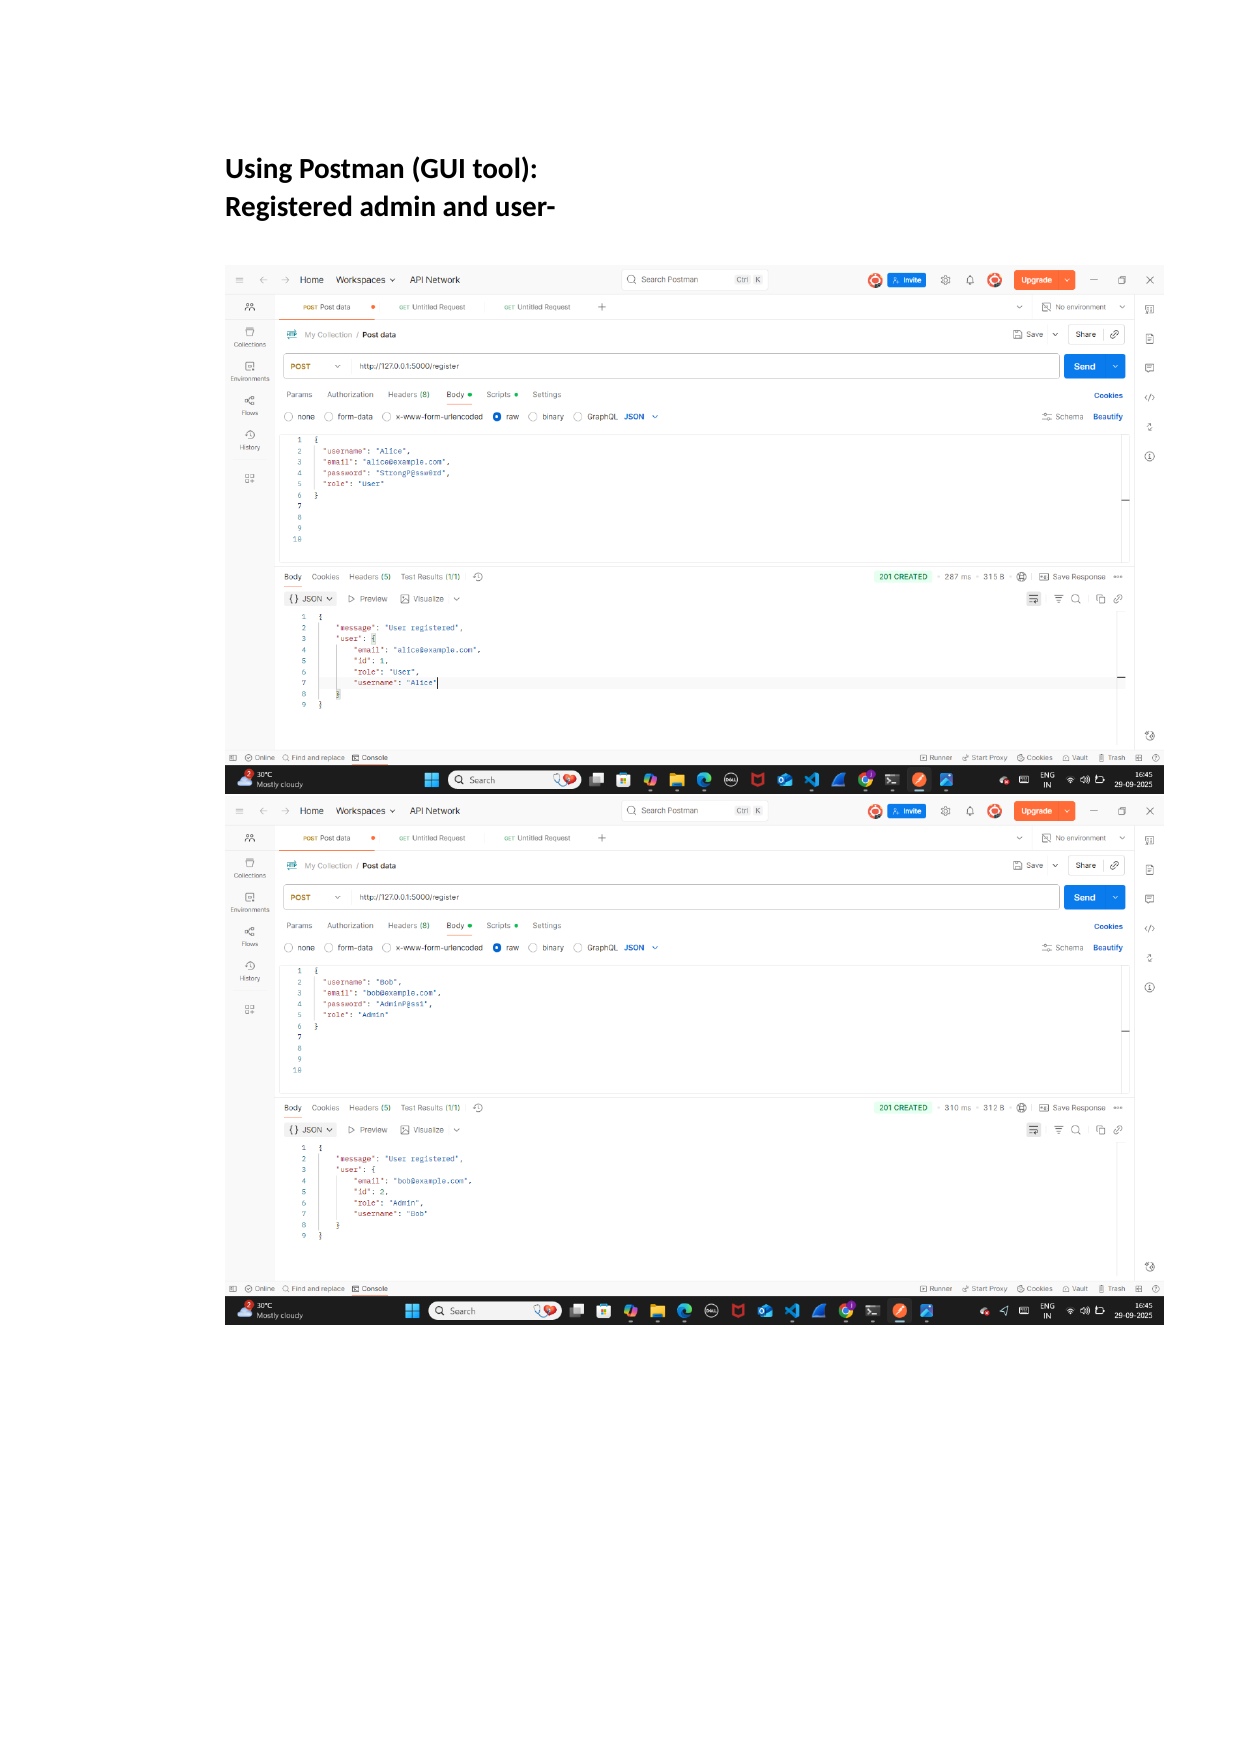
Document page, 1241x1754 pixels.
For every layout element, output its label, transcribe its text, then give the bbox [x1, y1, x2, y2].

picture [225, 265, 1164, 794]
list Using Postman (GUI tool): [225, 150, 1090, 186]
picture [225, 796, 1164, 1325]
list Registered admin and user- [225, 188, 1090, 224]
